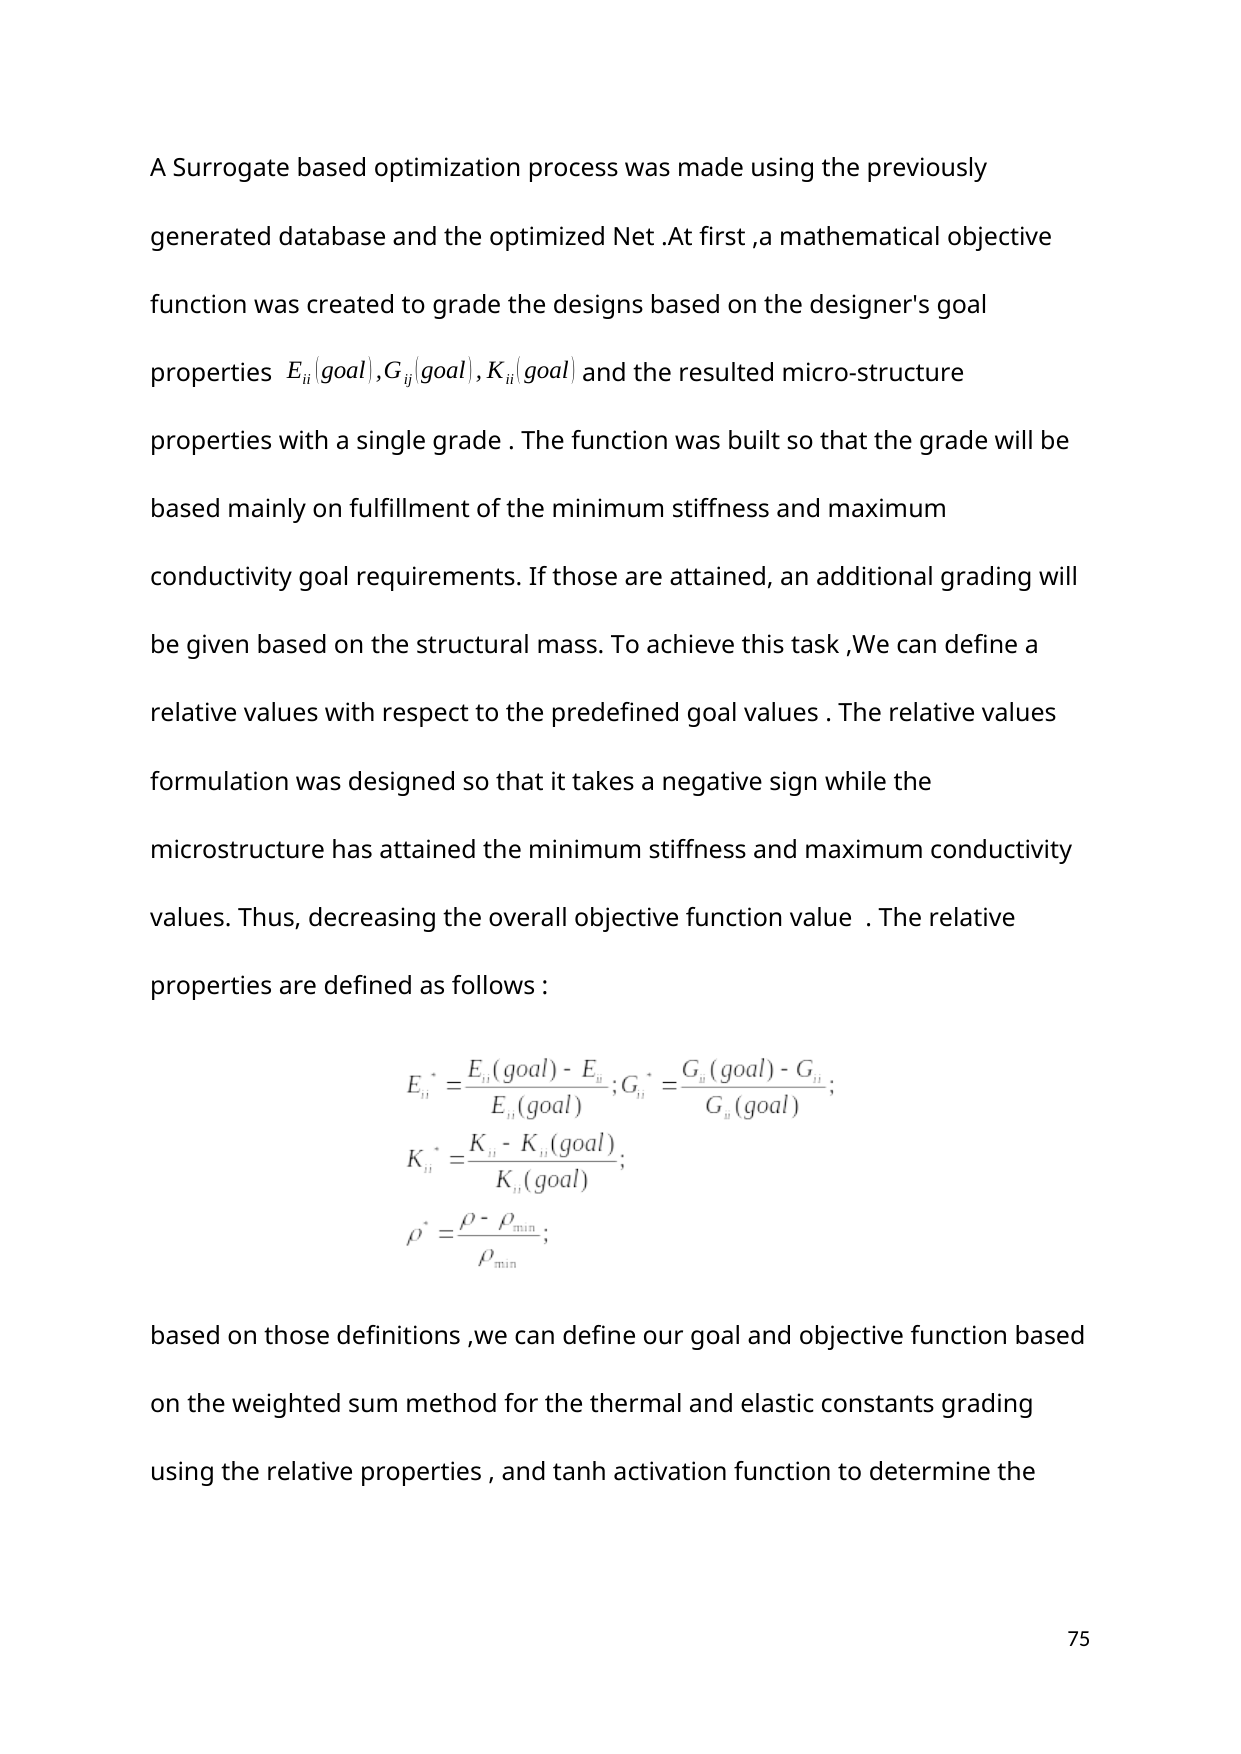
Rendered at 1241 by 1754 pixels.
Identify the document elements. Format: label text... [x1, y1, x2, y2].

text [150, 1317, 1090, 1488]
text A Surrogate based optimization process was made using the previously generated database and the optimized Net .At first ,a mathematical objective function was created to grade the designs based on the designer's goal properties and the resulted micro-structure properties with a single grade . The function was built so that the grade will be based mainly on fulfillment of the minimum stiffness and maximum conductivity goal requirements. If those are attained, an additional grading will be given based on the structural mass. To achieve this task ,We can define a relative values with respect to the predefined goal values . The relative values formulation was designed so that it takes a negative sign while the microstructure has attained the minimum stiffness and maximum conductivity values. Thus, decreasing the overall objective function value . The relative properties are defined as follows : [150, 150, 1090, 1002]
